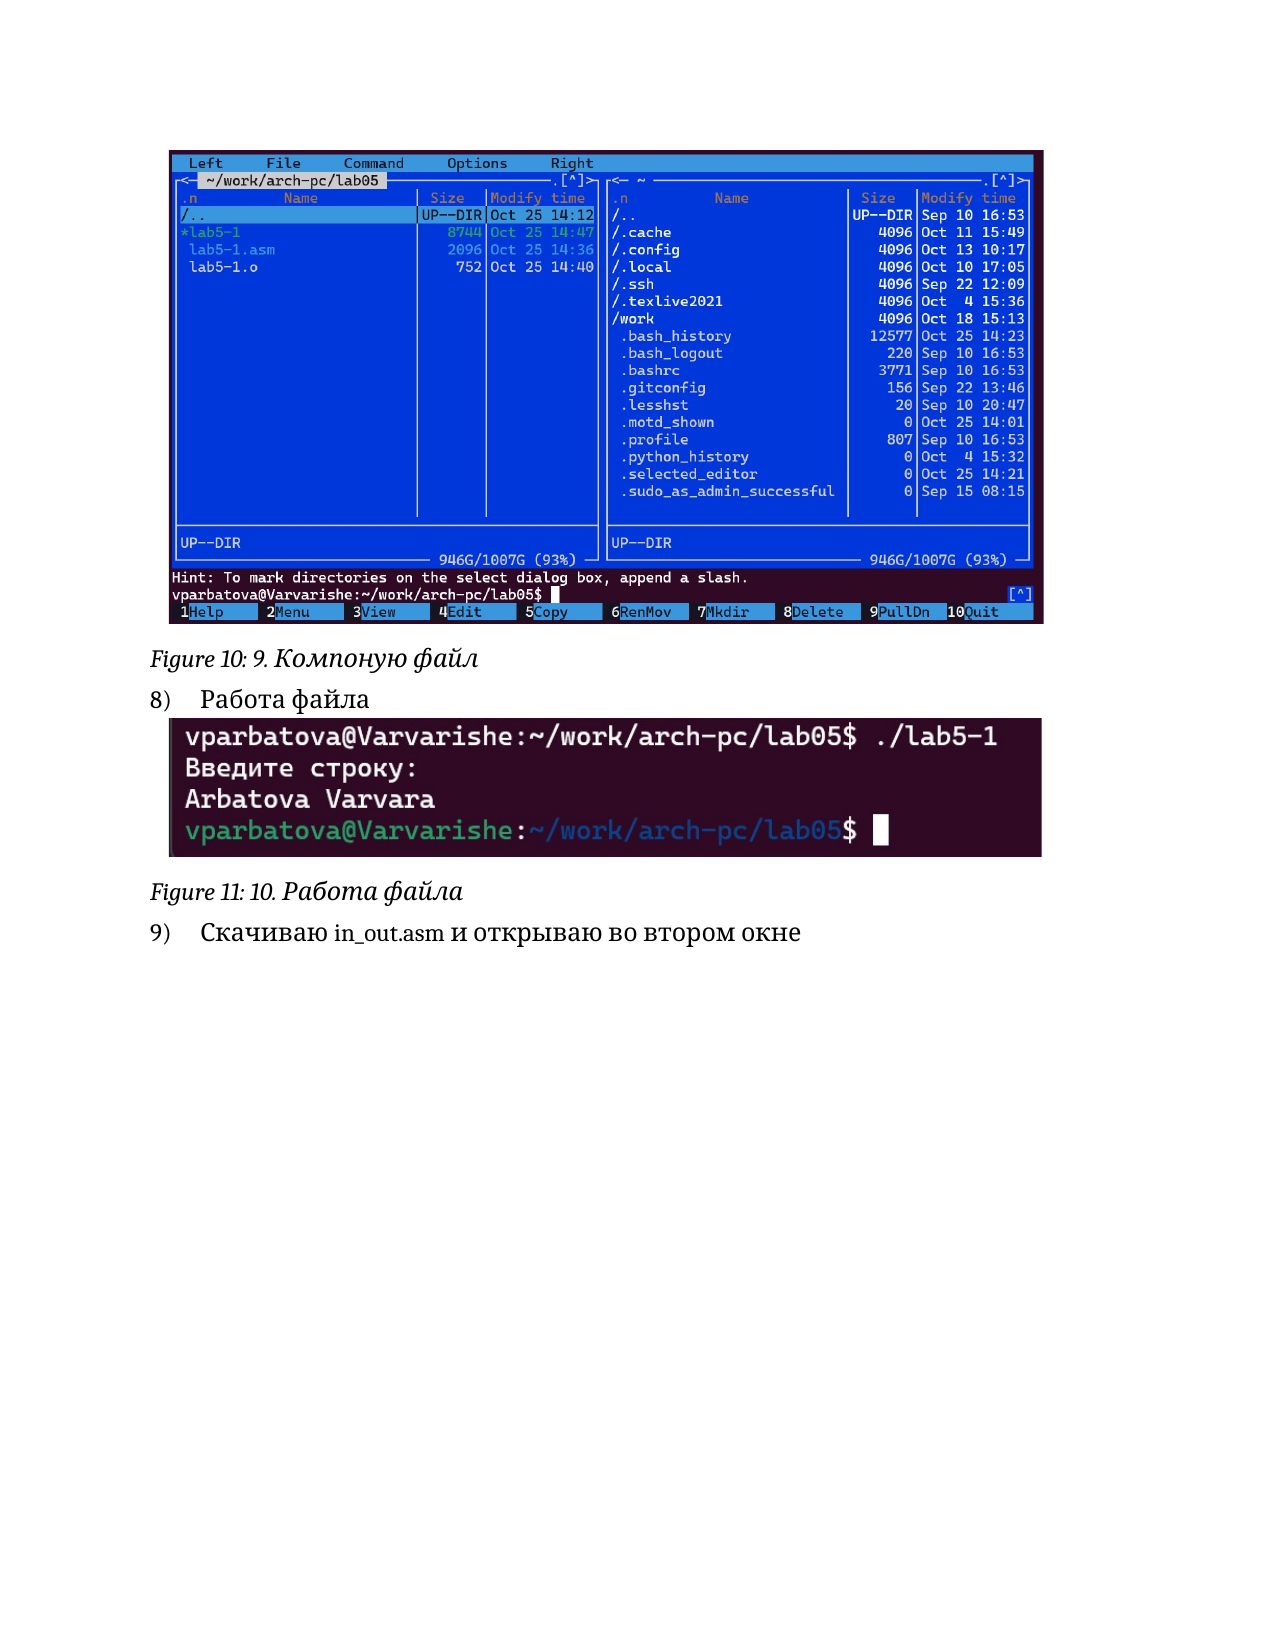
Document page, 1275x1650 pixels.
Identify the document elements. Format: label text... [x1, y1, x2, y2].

picture [168, 718, 1042, 857]
list Работа файла [150, 686, 1125, 715]
text Figure 11: 10. Работа файла [150, 878, 1125, 907]
text Figure 10: 9. Компоную файл [150, 645, 1125, 673]
picture [168, 150, 1044, 624]
list Скачиваю in_out.asm и открываю во втором окне [150, 919, 1125, 948]
